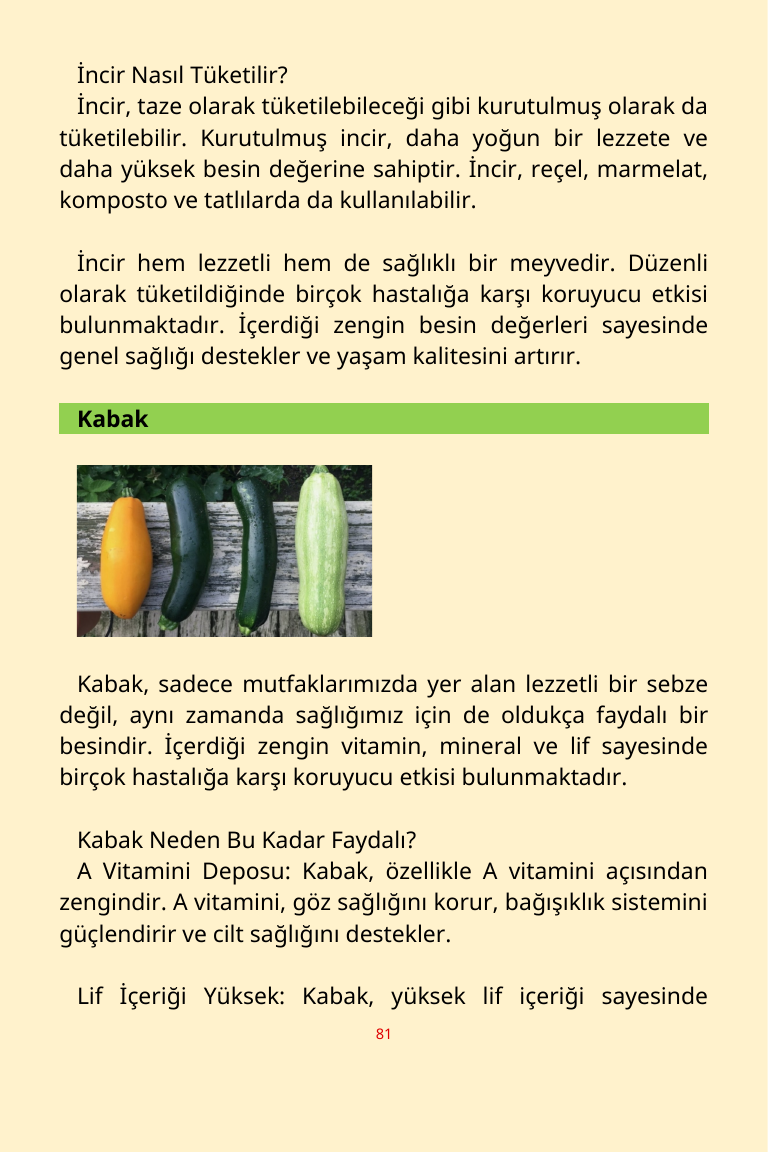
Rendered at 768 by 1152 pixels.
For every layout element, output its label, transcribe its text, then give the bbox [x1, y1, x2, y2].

text Kabak [59, 403, 709, 434]
text Kabak Neden Bu Kadar Faydalı? [59, 824, 709, 855]
text Kabak, sadece mutfaklarımızda yer alan lezzetli bir sebze değil, aynı zamanda sağlığımız için de oldukça faydalı bir besindir. İçerdiği zengin vitamin, mineral ve lif sayesinde birçok hastalığa karşı koruyucu etkisi bulunmaktadır. [59, 667, 709, 792]
text İncir hem lezzetli hem de sağlıklı bir meyvedir. Düzenli olarak tüketildiğinde birçok hastalığa karşı koruyucu etkisi bulunmaktadır. İçerdiği zengin besin değerleri sayesinde genel sağlığı destekler ve yaşam kalitesini artırır. [59, 247, 709, 372]
text İncir Nasıl Tüketilir? [59, 59, 709, 90]
text İncir, taze olarak tüketilebileceği gibi kurutulmuş olarak da tüketilebilir. Kurutulmuş incir, daha yoğun bir lezzete ve daha yüksek besin değerine sahiptir. İncir, reçel, marmelat, komposto ve tatlılarda da kullanılabilir. [59, 90, 709, 215]
picture [76, 465, 373, 637]
text A Vitamini Deposu: Kabak, özellikle A vitamini açısından zengindir. A vitamini, göz sağlığını korur, bağışıklık sistemini güçlendirir ve cilt sağlığını destekler. [59, 855, 709, 949]
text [59, 980, 709, 1011]
